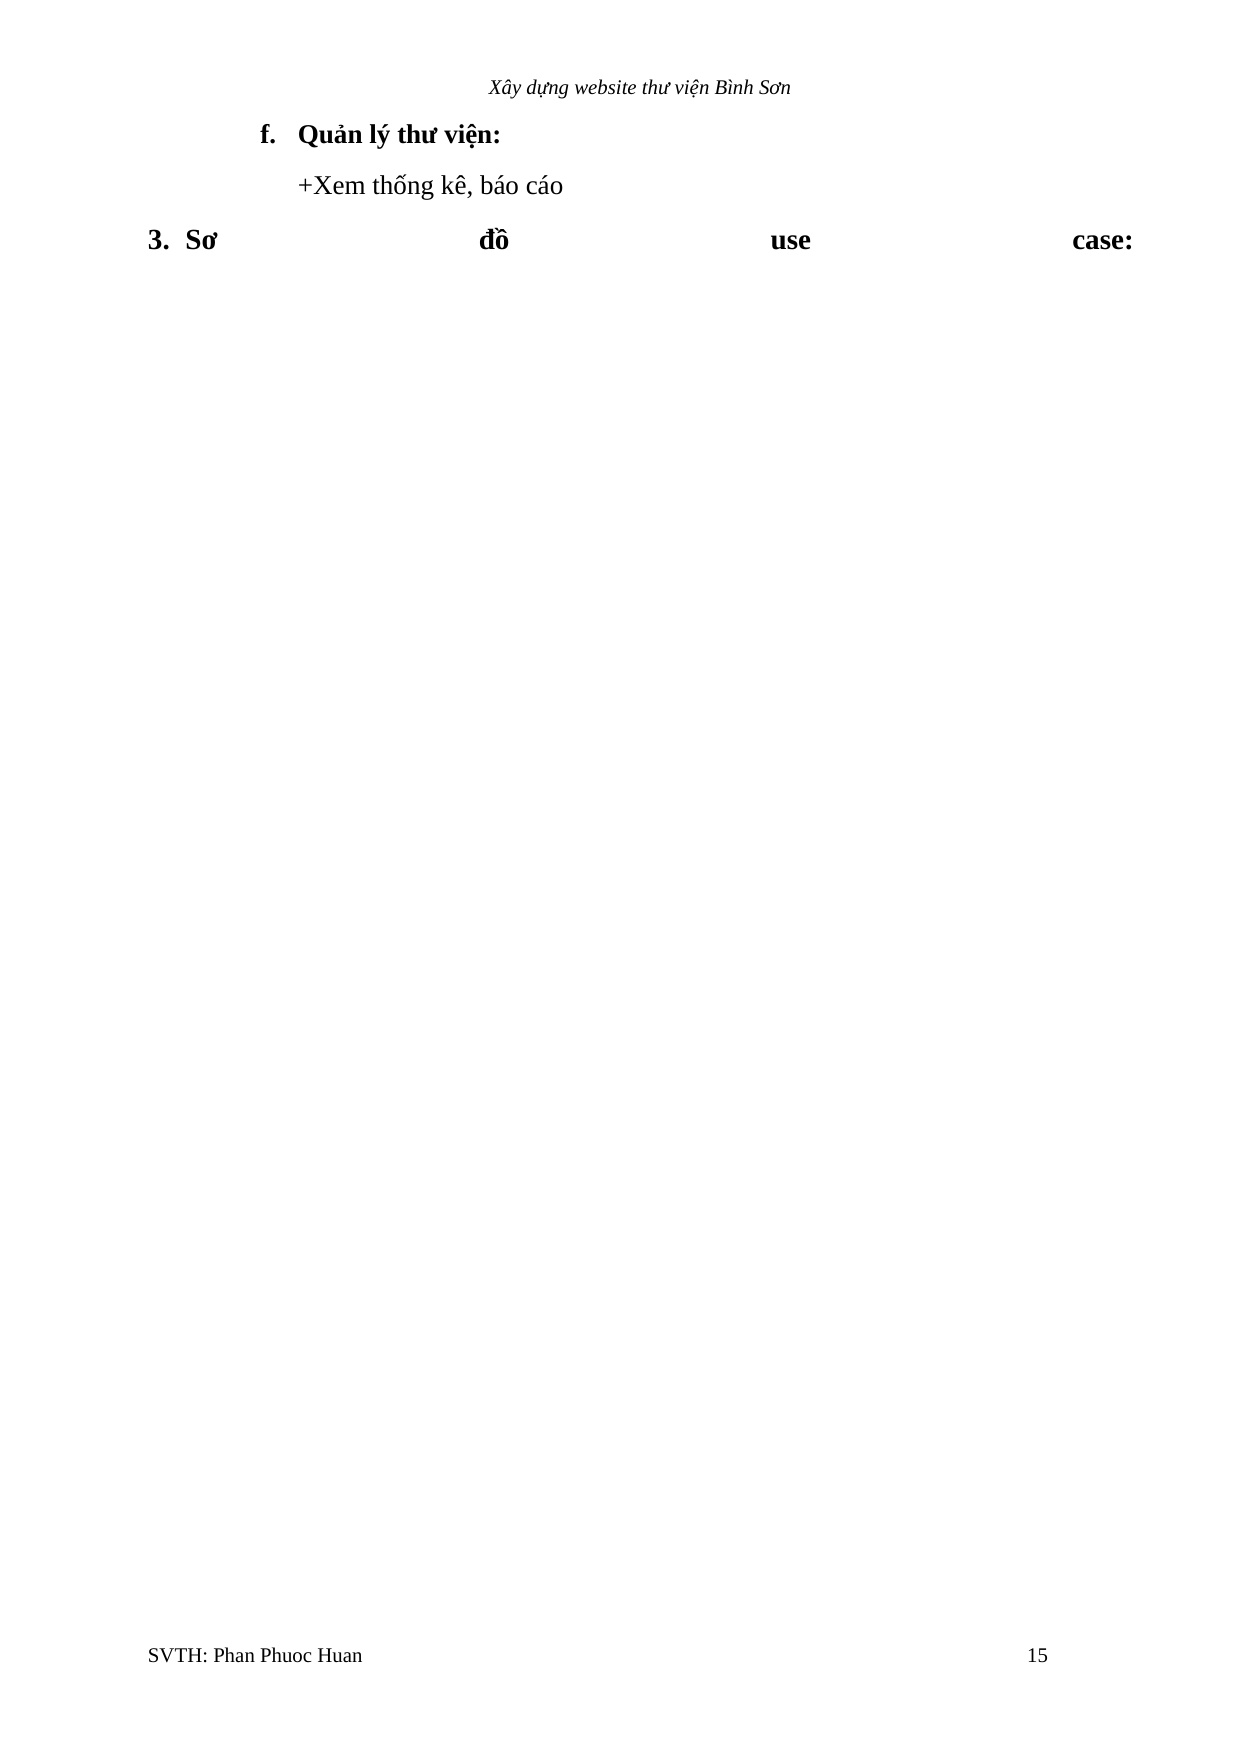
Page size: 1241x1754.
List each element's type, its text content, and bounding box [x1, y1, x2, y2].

text Sơ đồ use case: [148, 222, 1134, 356]
subtitle Quản lý thư viện: [260, 118, 1134, 149]
list +Xem thống kê, báo cáo [298, 169, 1134, 200]
